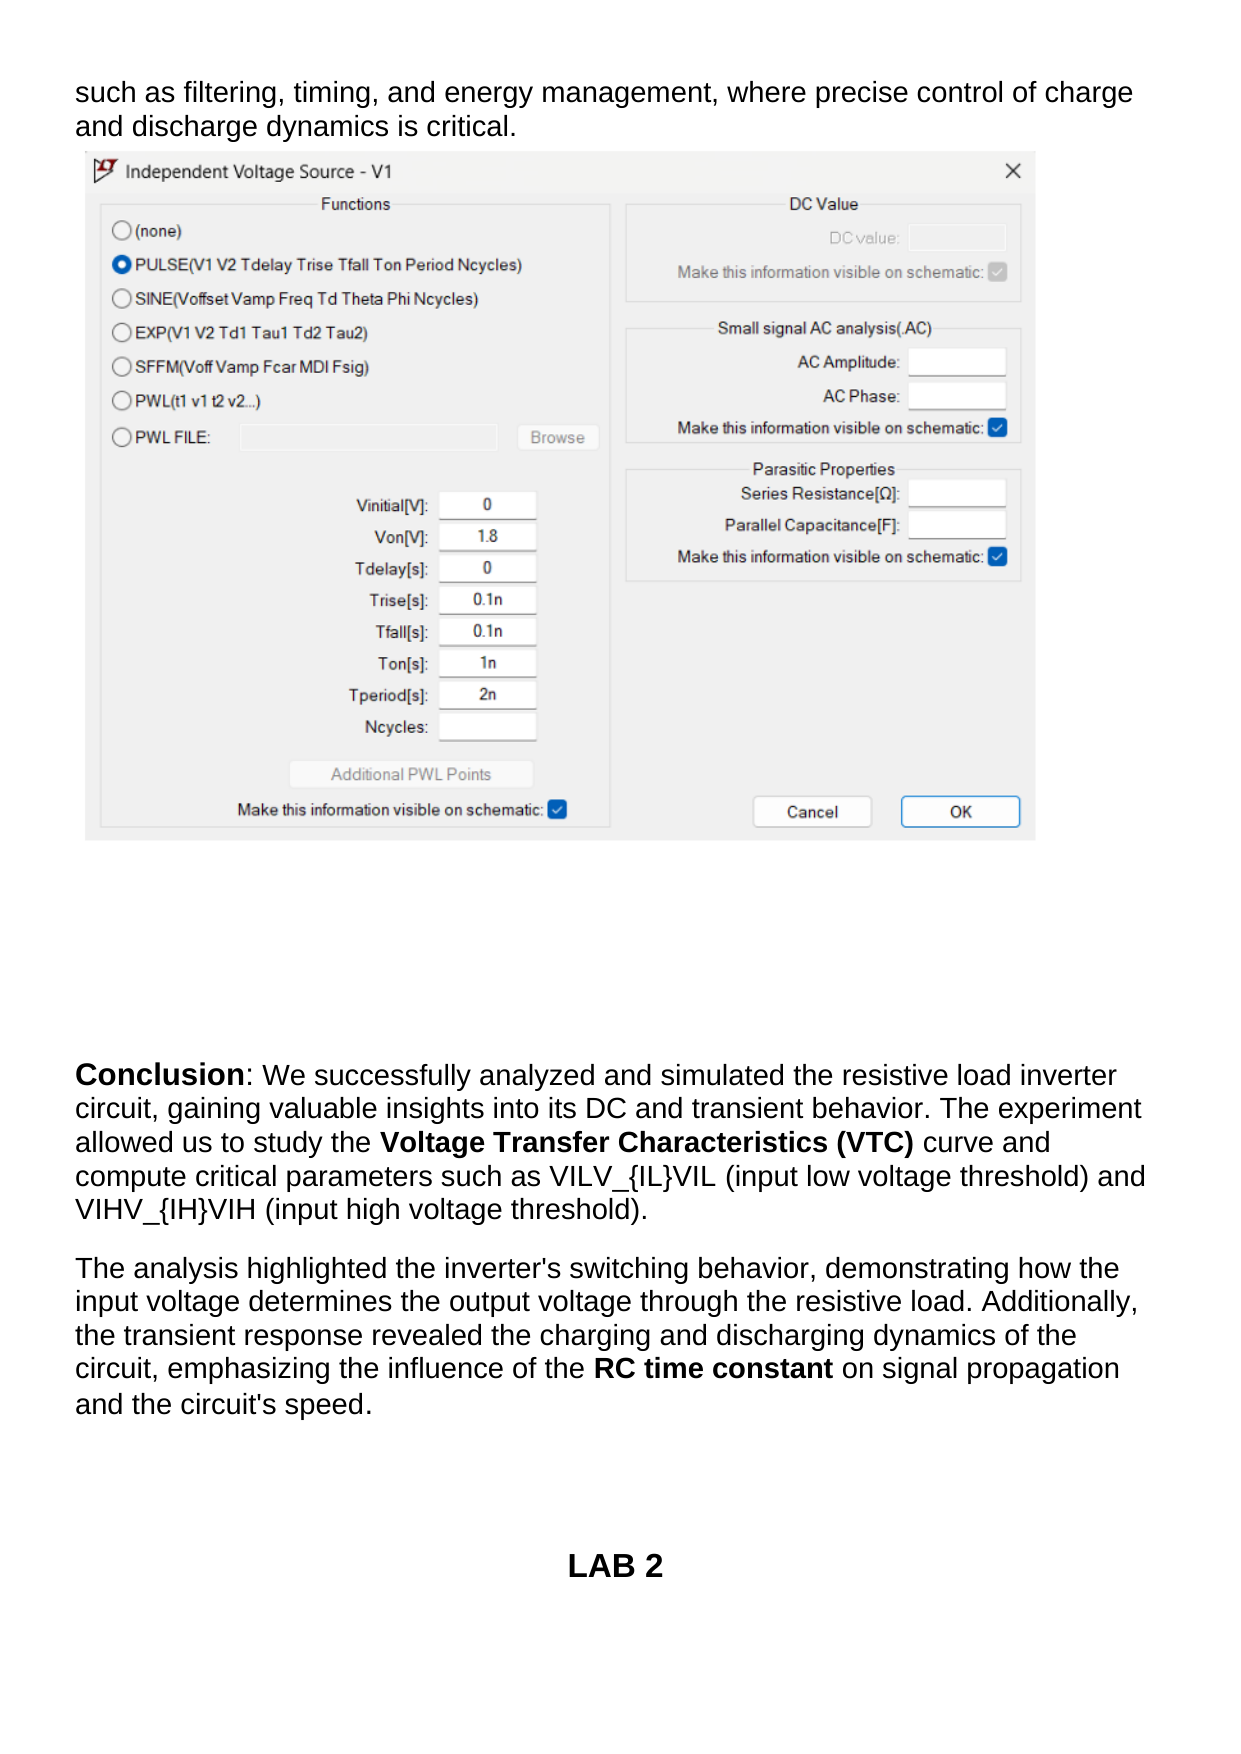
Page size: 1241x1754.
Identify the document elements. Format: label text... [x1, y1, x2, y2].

text LAB 2 [75, 1546, 1165, 1585]
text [75, 75, 1165, 142]
text The analysis highlighted the inverter's switching behavior, demonstrating how the input voltage determines the output voltage through the resistive load. Additionally, the transient response revealed the charging and discharging dynamics of the circuit, emphasizing the influence of the RC time constant on signal propagation and the circuit's speed. [75, 1251, 1165, 1421]
text Conclusion: We successfully analyzed and simulated the resistive load inverter circuit, gaining valuable insights into its DC and transient behavior. The experiment allowed us to study the Voltage Transfer Characteristics (VTC) curve and compute critical parameters such as VILV_{IL}VIL​ (input low voltage threshold) and VIHV_{IH}VIH​ (input high voltage threshold). [75, 1056, 1165, 1226]
picture [75, 142, 1050, 847]
